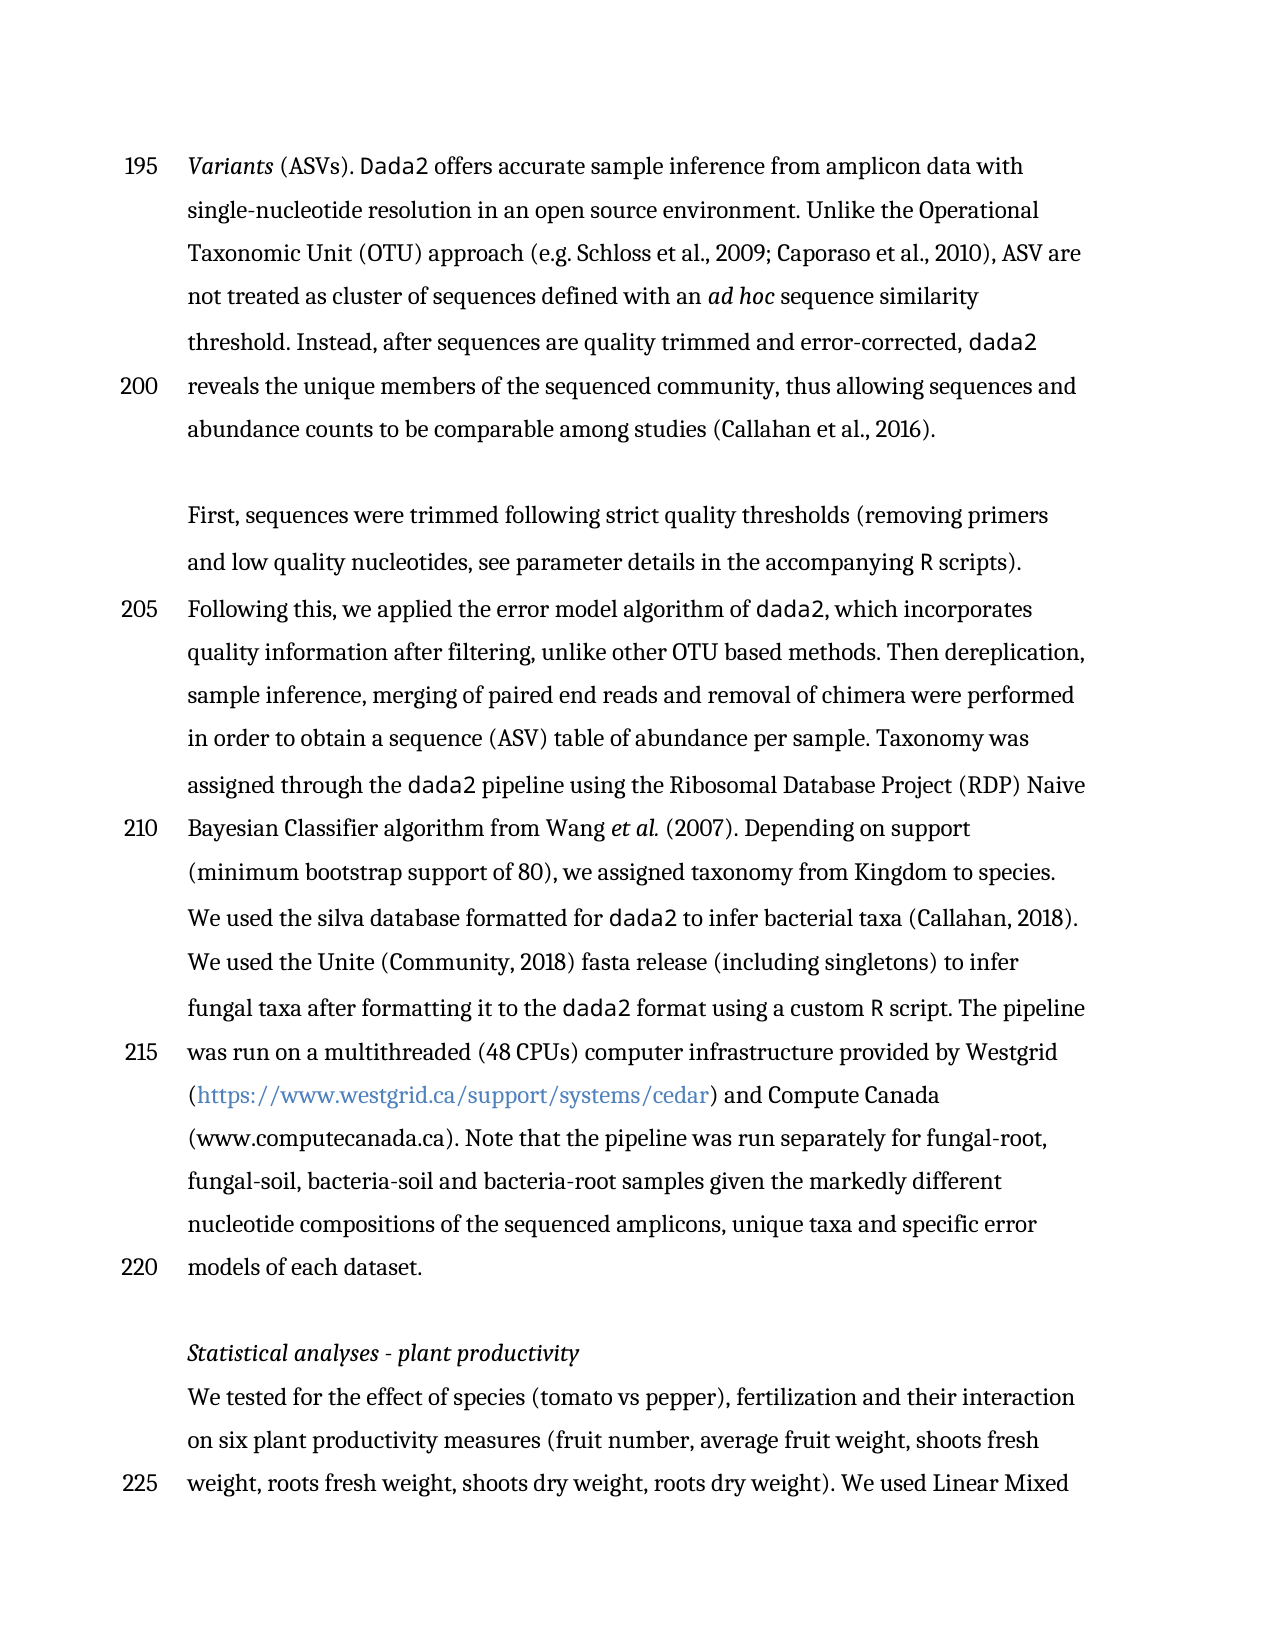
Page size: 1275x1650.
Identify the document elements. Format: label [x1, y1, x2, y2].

text [187, 150, 1088, 1497]
